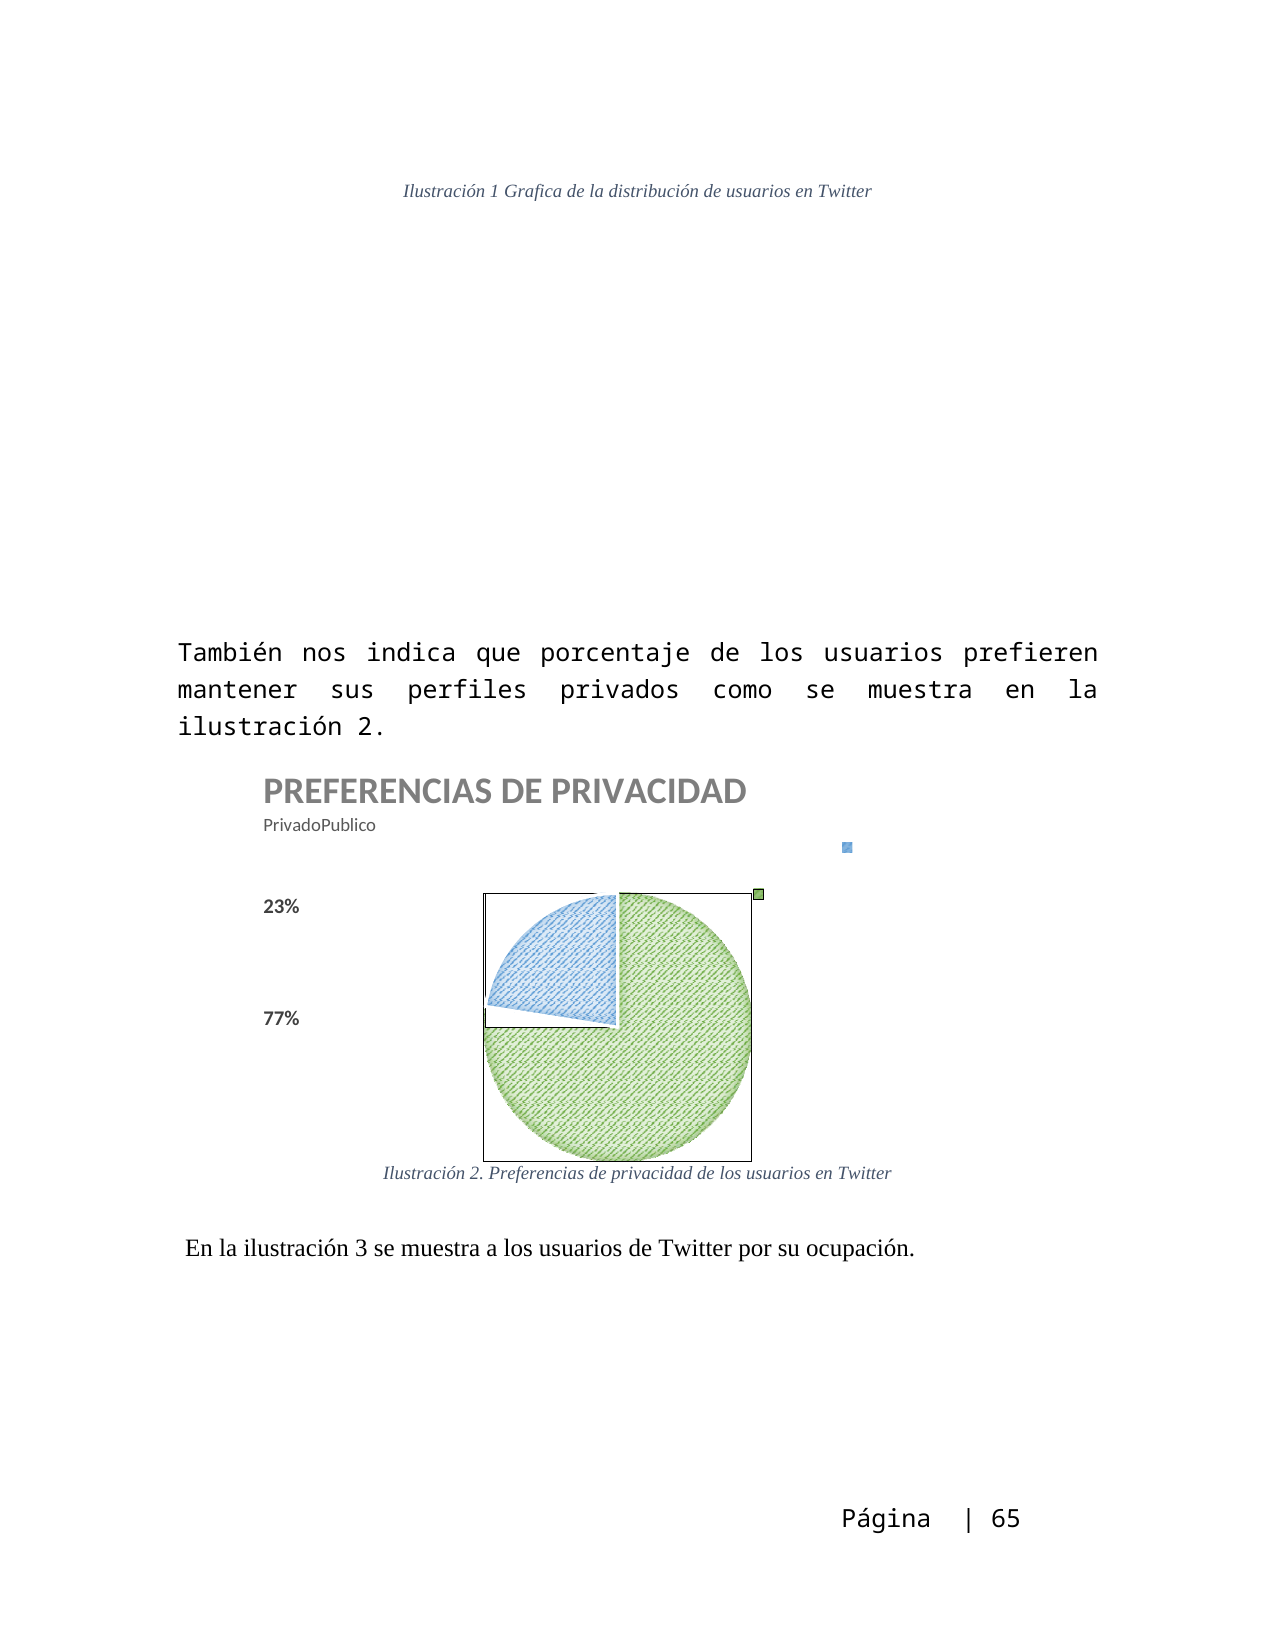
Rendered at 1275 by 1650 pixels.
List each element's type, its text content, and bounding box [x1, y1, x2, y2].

text En la ilustración 3 se muestra a los usuarios de Twitter por su ocupación. [185, 1233, 990, 1262]
text También nos indica que porcentaje de los usuarios prefieren mantener sus perfiles privados como se muestra en la ilustración 2. [177, 635, 1098, 742]
text Ilustración 2. Preferencias de privacidad de los usuarios en Twitter [285, 765, 990, 1183]
text Ilustración 1 Grafica de la distribución de usuarios en Twitter [285, 180, 990, 201]
